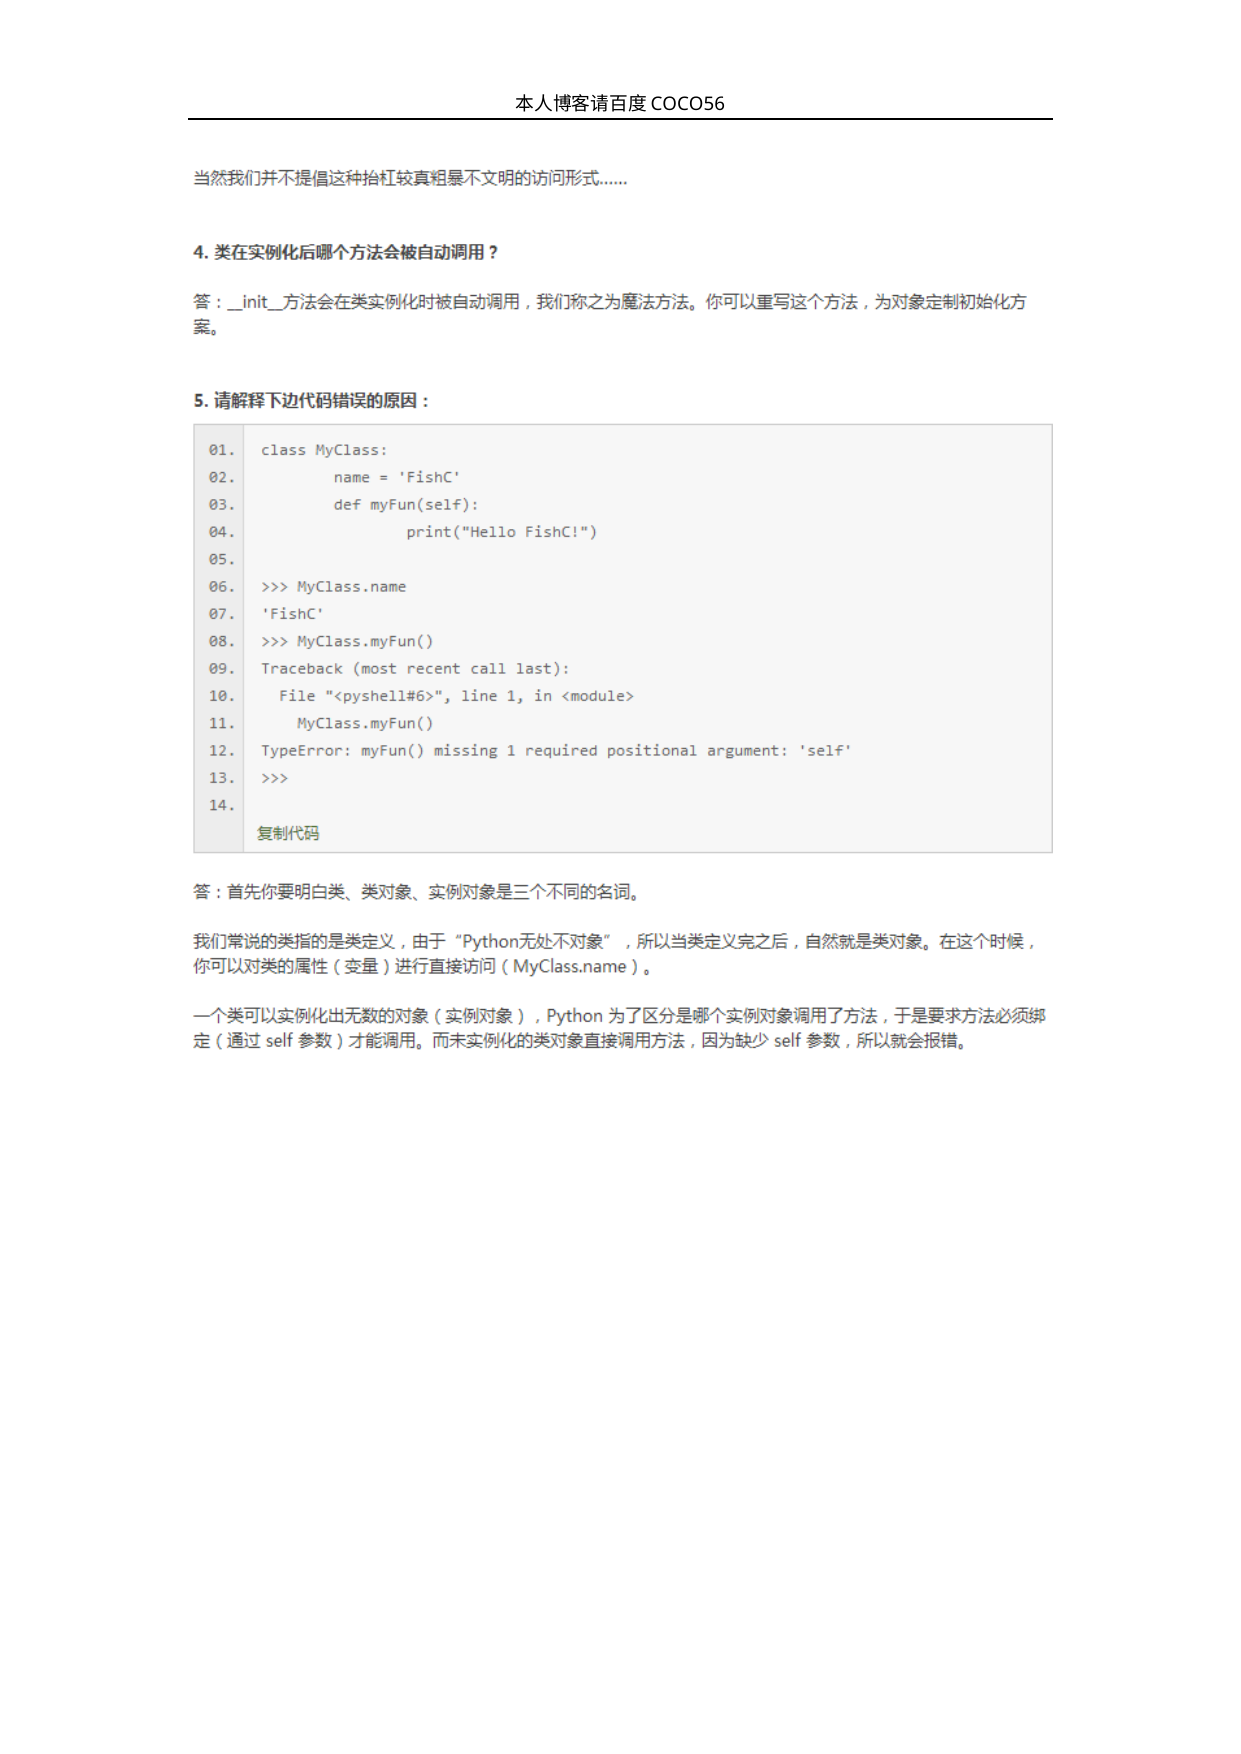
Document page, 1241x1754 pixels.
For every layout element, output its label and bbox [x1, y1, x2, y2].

picture [187, 876, 1052, 1056]
picture [187, 161, 1053, 869]
